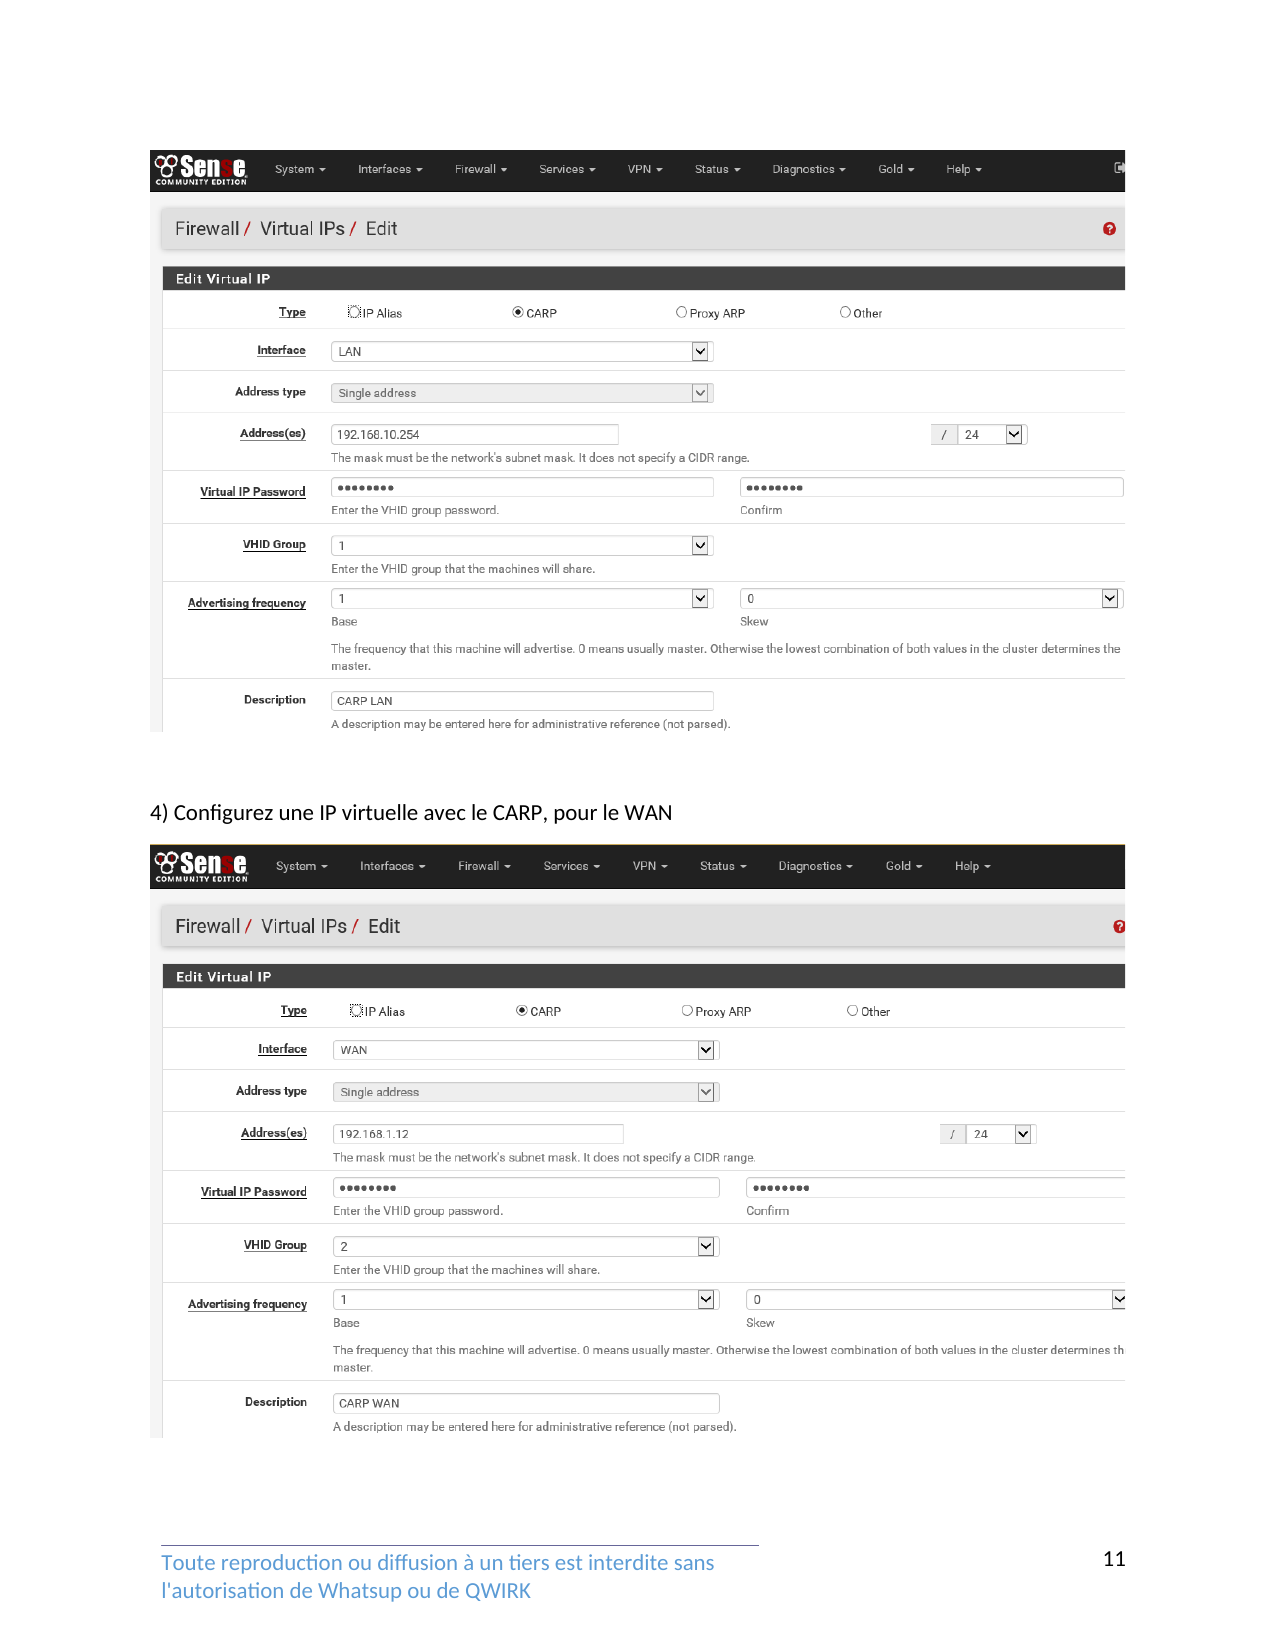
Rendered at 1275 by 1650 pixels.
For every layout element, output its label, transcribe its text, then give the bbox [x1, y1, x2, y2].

text 4) Configurez une IP virtuelle avec le CARP, pour le WAN [150, 798, 1125, 826]
picture [150, 844, 1125, 1438]
picture [150, 150, 1125, 732]
